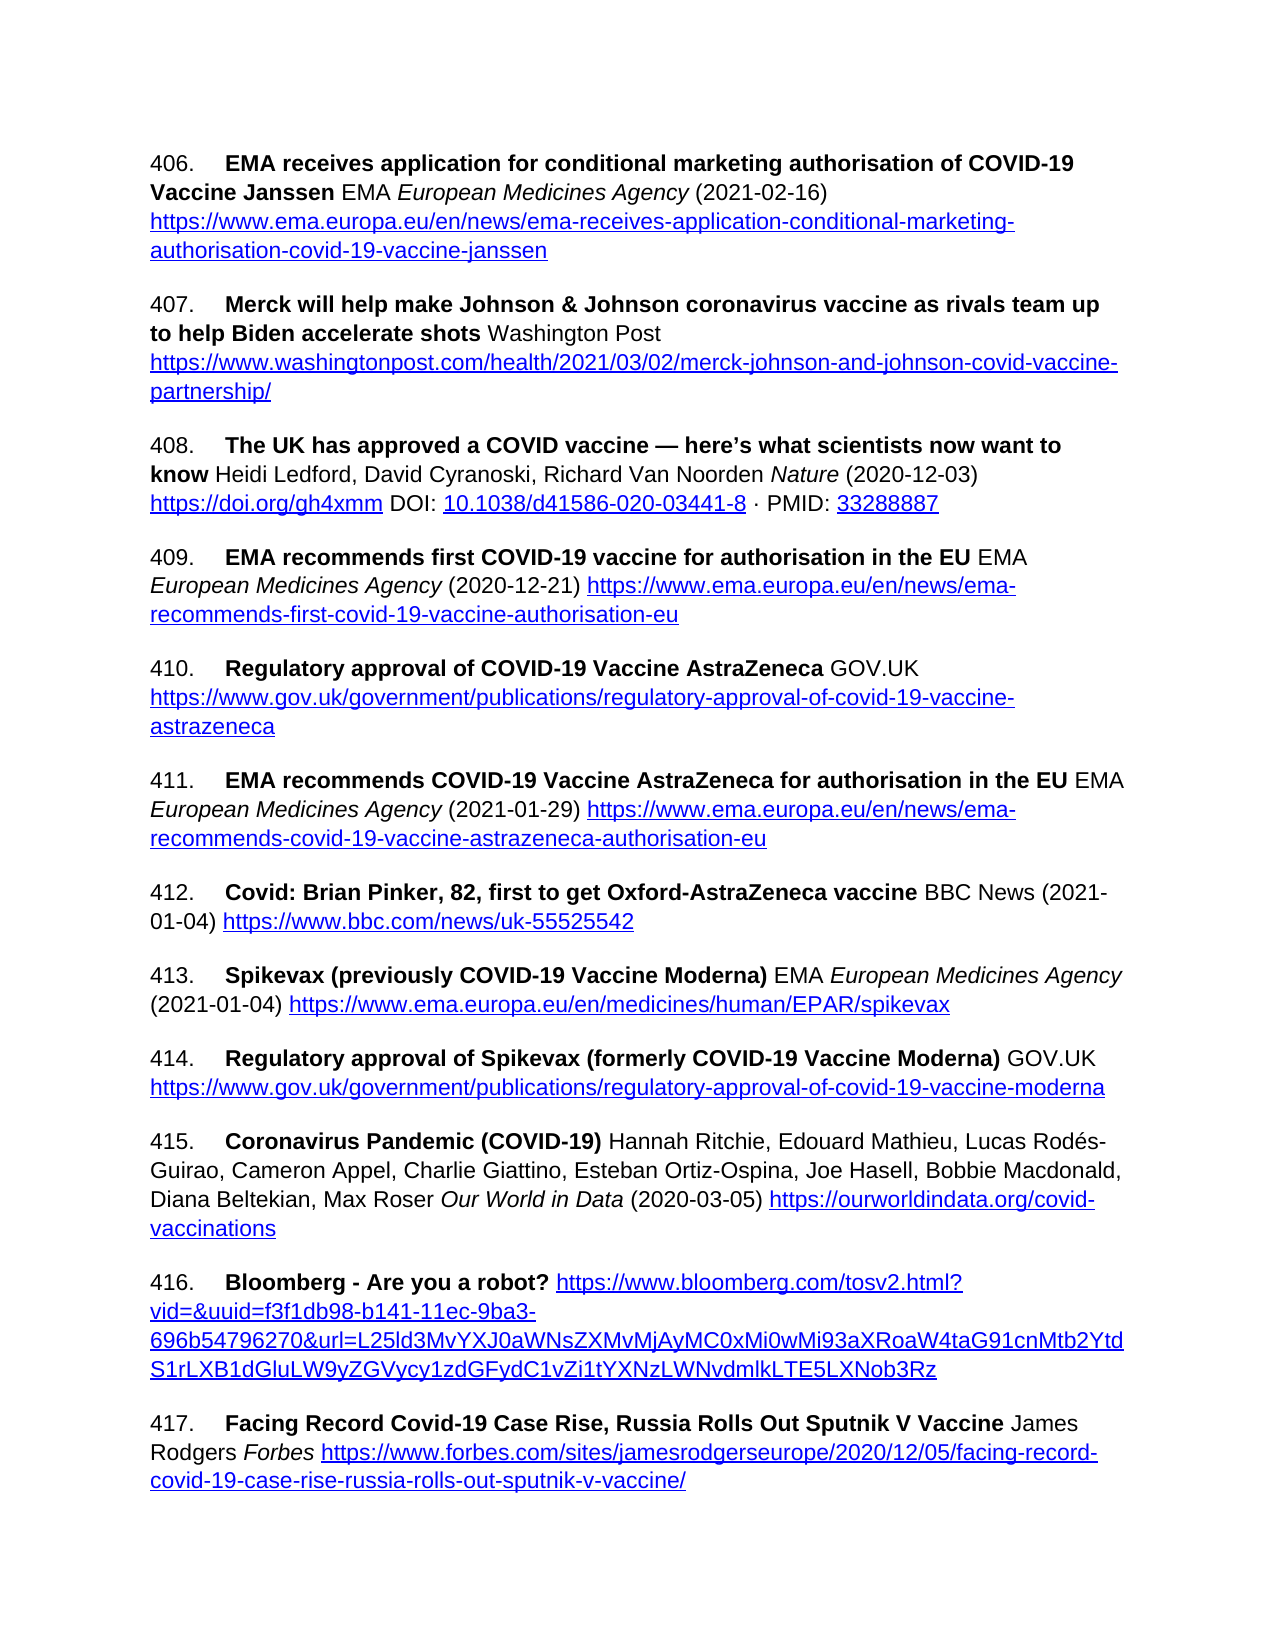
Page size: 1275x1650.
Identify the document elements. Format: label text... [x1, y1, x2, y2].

text 415. Coronavirus Pandemic (COVID-19) Hannah Ritchie, Edouard Mathieu, Lucas Rodés-Guirao, Cameron Appel, Charlie Giattino, Esteban Ortiz-Ospina, Joe Hasell, Bobbie Macdonald, Diana Beltekian, Max Roser Our World in Data (2020-03-05) https://ourworldindata.org/covid-vaccinations [150, 1128, 1125, 1241]
text 412. Covid: Brian Pinker, 82, first to get Oxford-AstraZeneca vaccine BBC News (2021-01-04) https://www.bbc.com/news/uk-55525542 [150, 879, 1125, 934]
text 407. Merck will help make Johnson & Johnson coronavirus vaccine as rivals team up to help Biden accelerate shots Washington Post https://www.washingtonpost.com/health/2021/03/02/merck-johnson-and-johnson-covid-vaccine-partnership/ [150, 291, 1125, 404]
text 409. EMA recommends first COVID-19 vaccine for authorisation in the EU EMA European Medicines Agency (2020-12-21) https://www.ema.europa.eu/en/news/ema-recommends-first-covid-19-vaccine-authorisation-eu [150, 543, 1125, 628]
text 417. Facing Record Covid-19 Case Rise, Russia Rolls Out Sputnik V Vaccine James Rodgers Forbes https://www.forbes.com/sites/jamesrodgerseurope/2020/12/05/facing-record-covid-19-case-rise-russia-rolls-out-sputnik-v-vaccine/ [150, 1409, 1125, 1494]
text 410. Regulatory approval of COVID-19 Vaccine AstraZeneca GOV.UK https://www.gov.uk/government/publications/regulatory-approval-of-covid-19-vaccine-astrazeneca [150, 655, 1125, 740]
text 414. Regulatory approval of Spikevax (formerly COVID-19 Vaccine Moderna) GOV.UK https://www.gov.uk/government/publications/regulatory-approval-of-covid-19-vaccine-moderna [150, 1045, 1125, 1100]
text 408. The UK has approved a COVID vaccine — here’s what scientists now want to know Heidi Ledford, David Cyranoski, Richard Van Noorden Nature (2020-12-03) https://doi.org/gh4xmm DOI: 10.1038/d41586-020-03441-8 · PMID: 33288887 [150, 432, 1125, 516]
text 416. Bloomberg - Are you a robot? https://www.bloomberg.com/tosv2.html?vid=&uuid=f3f1db98-b141-11ec-9ba3-696b54796270&url=L25ld3MvYXJ0aWNsZXMvMjAyMC0xMi0wMi93aXRoaW4taG91cnMtb2YtdS1rLXB1dGluLW9yZGVycy1zdGFydC1vZi1tYXNzLWNvdmlkLTE5LXNob3Rz [150, 1269, 1125, 1382]
text 411. EMA recommends COVID-19 Vaccine AstraZeneca for authorisation in the EU EMA European Medicines Agency (2021-01-29) https://www.ema.europa.eu/en/news/ema-recommends-covid-19-vaccine-astrazeneca-authorisation-eu [150, 767, 1125, 852]
text 413. Spikevax (previously COVID-19 Vaccine Moderna) EMA European Medicines Agency (2021-01-04) https://www.ema.europa.eu/en/medicines/human/EPAR/spikevax [150, 962, 1125, 1017]
text 406. EMA receives application for conditional marketing authorisation of COVID-19 Vaccine Janssen EMA European Medicines Agency (2021-02-16) https://www.ema.europa.eu/en/news/ema-receives-application-conditional-marketing-authorisation-covid-19-vaccine-janssen [150, 150, 1125, 263]
